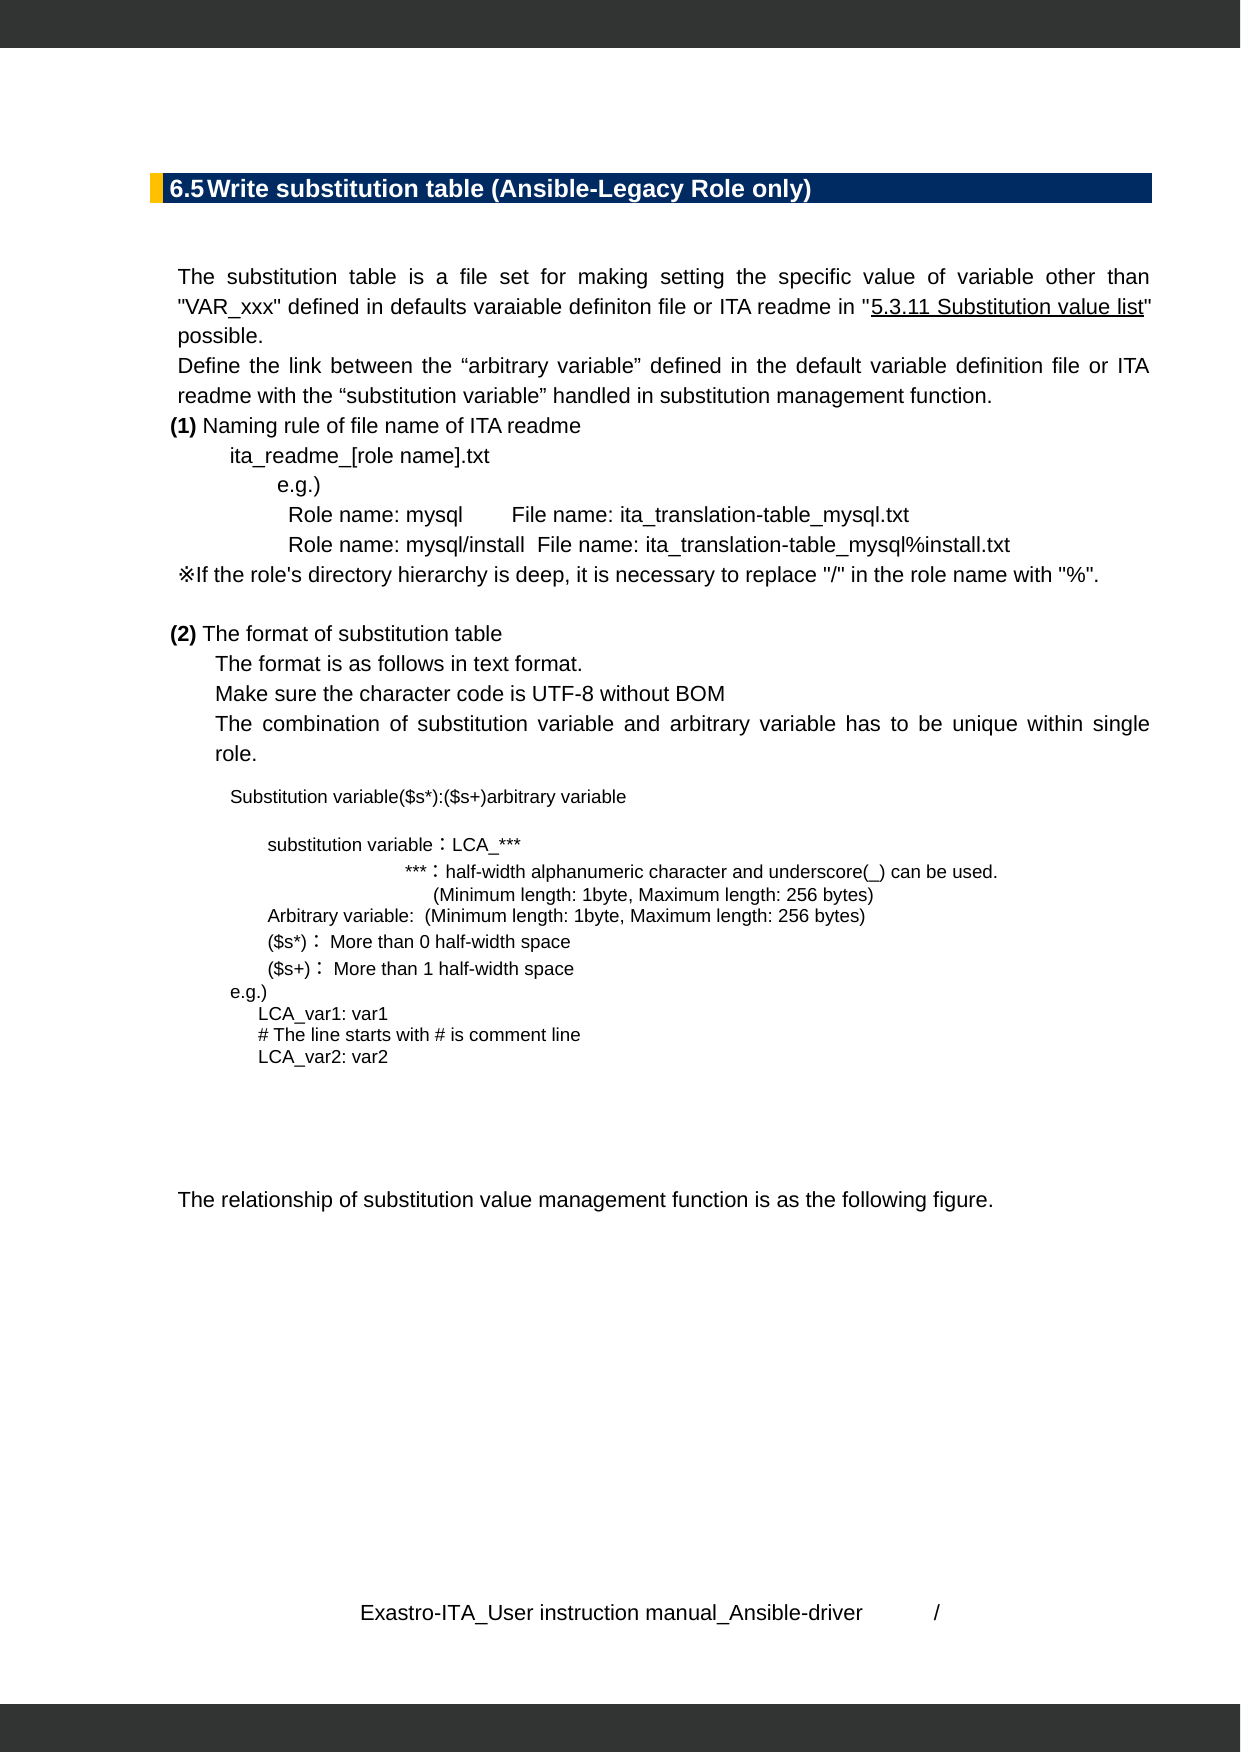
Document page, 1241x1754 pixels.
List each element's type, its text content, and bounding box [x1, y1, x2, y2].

text ita_readme_[role name].txt [177, 440, 1152, 470]
picture [0, 1704, 1241, 1752]
list The combination of substitution variable and arbitrary variable has to be unique within single role. [215, 708, 1152, 768]
text Define the link between the “arbitrary variable” defined in the default variable definition file or ITA readme with the “substitution variable” handled in substitution management function. [177, 351, 1152, 410]
text Role name: mysql/install File name: ita_translation-table_mysql%install.txt [177, 529, 1152, 559]
list (1) Naming rule of file name of ITA readme [148, 410, 1152, 440]
text e.g.) [177, 470, 1152, 500]
text Role name: mysql File name: ita_translation-table_mysql.txt [177, 500, 1152, 529]
text ※If the role's directory hierarchy is deep, it is necessary to replace "/" in the role name with "%". [177, 559, 1152, 589]
picture [0, 0, 1241, 48]
text The relationship of substitution value management function is as the following figure. [177, 1185, 1152, 1215]
subtitle Write substitution table (Ansible-Legacy Role only) [163, 173, 1152, 203]
list (2) The format of substitution table [148, 619, 1152, 649]
text The substitution table is a file set for making setting the specific value of variable other than "VAR_xxx" defined in defaults varaiable definiton file or ITA readme in "5.3.11 Substitution value list" possible. [177, 261, 1152, 351]
list The format is as follows in text format. [215, 649, 1152, 678]
list Make sure the character code is UTF-8 without BOM [215, 678, 1152, 708]
